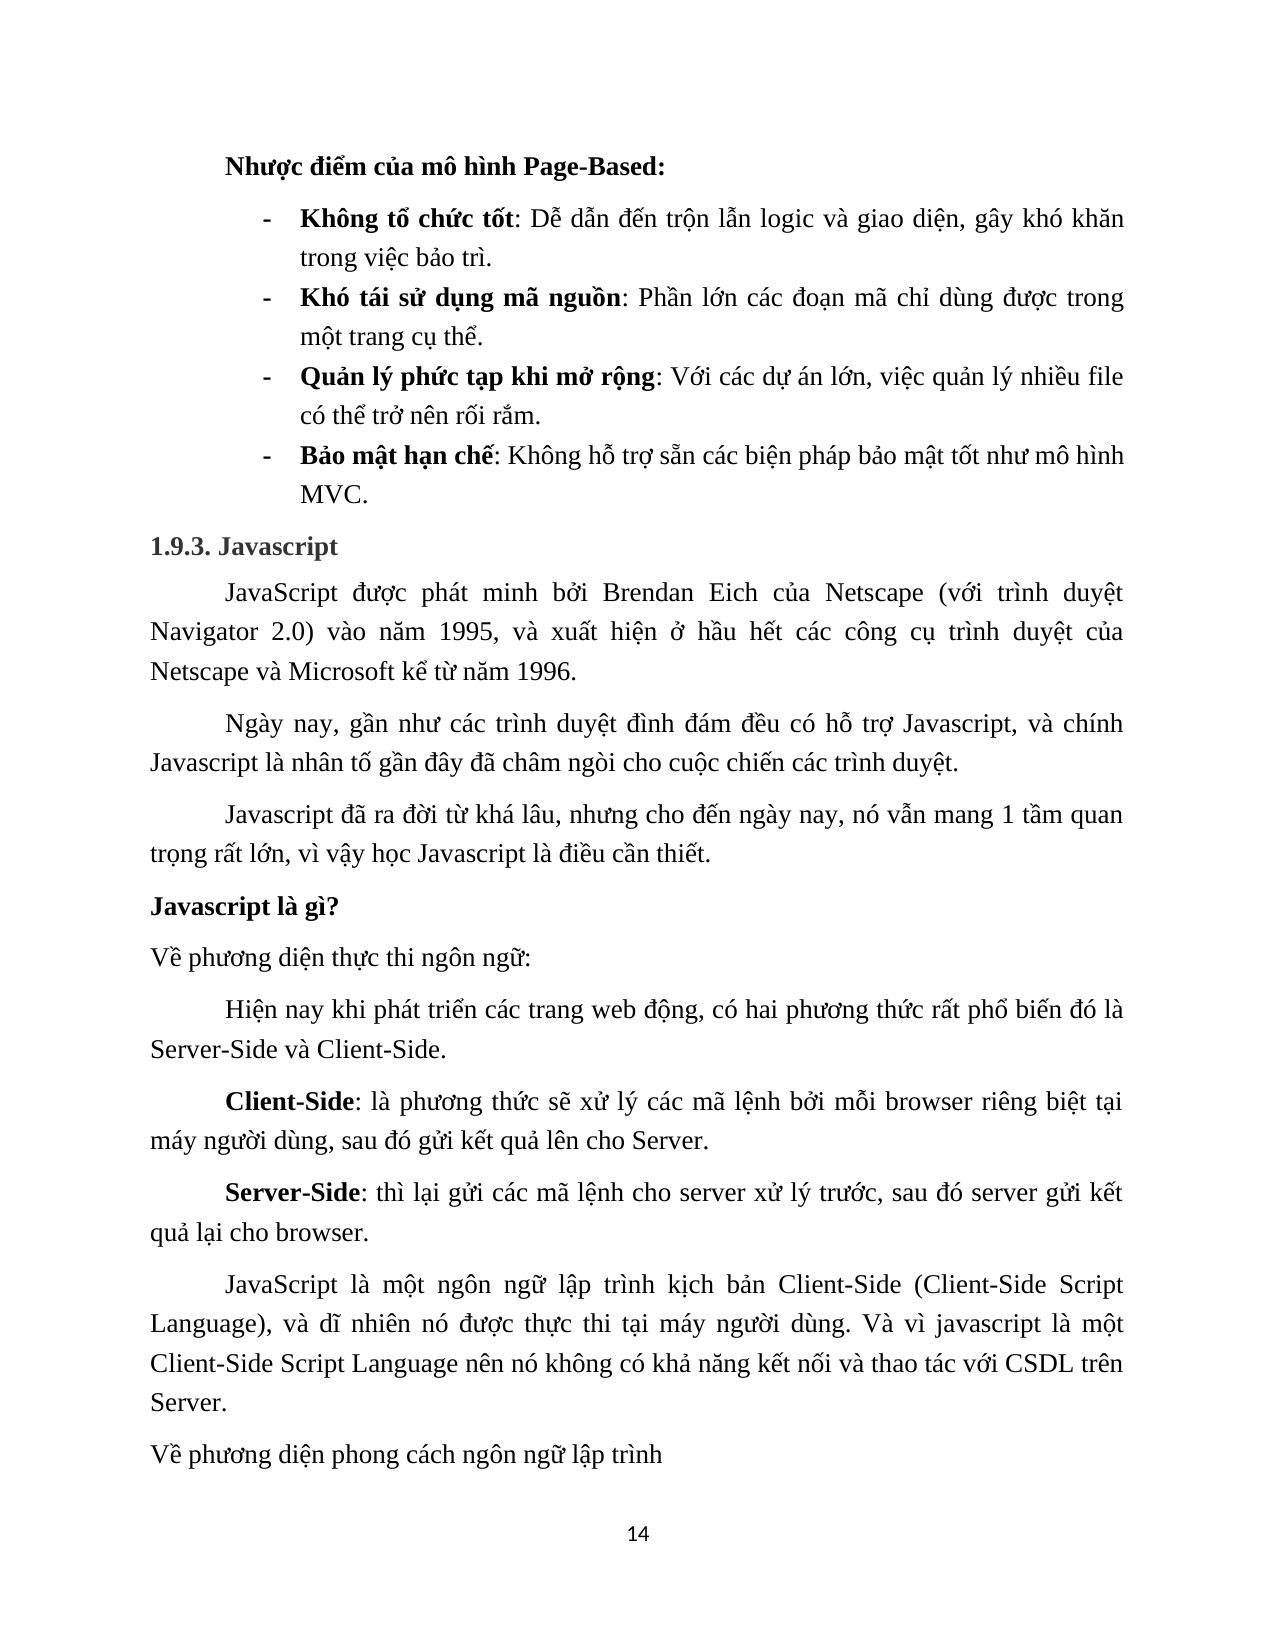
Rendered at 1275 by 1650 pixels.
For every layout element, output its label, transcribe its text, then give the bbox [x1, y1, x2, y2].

list Không tổ chức tốt: Dễ dẫn đến trộn lẫn logic và giao diện, gây khó khăn trong việc bảo trì. [262, 202, 1125, 273]
list Khó tái sử dụng mã nguồn: Phần lớn các đoạn mã chỉ dùng được trong một trang cụ thể. [262, 281, 1125, 352]
list Bảo mật hạn chế: Không hỗ trợ sẵn các biện pháp bảo mật tốt như mô hình MVC. [262, 439, 1125, 509]
text Client-Side: là phương thức sẽ xử lý các mã lệnh bởi mỗi browser riêng biệt tại máy người dùng, sau đó gửi kết quả lên cho Server. [150, 1085, 1125, 1156]
text Về phương diện phong cách ngôn ngữ lập trình [150, 1438, 1125, 1469]
text Javascript là gì? [150, 889, 1125, 921]
text JavaScript là một ngôn ngữ lập trình kịch bản Client-Side (Client-Side Script Language), và dĩ nhiên nó được thực thi tại máy người dùng. Và vì javascript là một Client-Side Script Language nên nó không có khả năng kết nối và thao tác với CSDL trên Server. [150, 1268, 1125, 1417]
list Quản lý phức tạp khi mở rộng: Với các dự án lớn, việc quản lý nhiều file có thể trở nên rối rắm. [262, 360, 1125, 431]
subtitle 1.9.3. Javascript [150, 530, 1125, 561]
text Hiện nay khi phát triển các trang web động, có hai phương thức rất phổ biến đó là Server-Side và Client-Side. [150, 993, 1125, 1064]
subtitle Nhược điểm của mô hình Page-Based: [150, 150, 1125, 181]
text Ngày nay, gần như các trình duyệt đình đám đều có hỗ trợ Javascript, và chính Javascript là nhân tố gần đây đã châm ngòi cho cuộc chiến các trình duyệt. [150, 707, 1125, 777]
text Javascript đã ra đời từ khá lâu, nhưng cho đến ngày nay, nó vẫn mang 1 tầm quan trọng rất lớn, vì vậy học Javascript là điều cần thiết. [150, 798, 1125, 869]
text Server-Side: thì lại gửi các mã lệnh cho server xử lý trước, sau đó server gửi kết quả lại cho browser. [150, 1176, 1125, 1247]
text Về phương diện thực thi ngôn ngữ: [150, 942, 1125, 973]
text JavaScript được phát minh bởi Brendan Eich của Netscape (với trình duyệt Navigator 2.0) vào năm 1995, và xuất hiện ở hầu hết các công cụ trình duyệt của Netscape và Microsoft kể từ năm 1996. [150, 576, 1125, 686]
